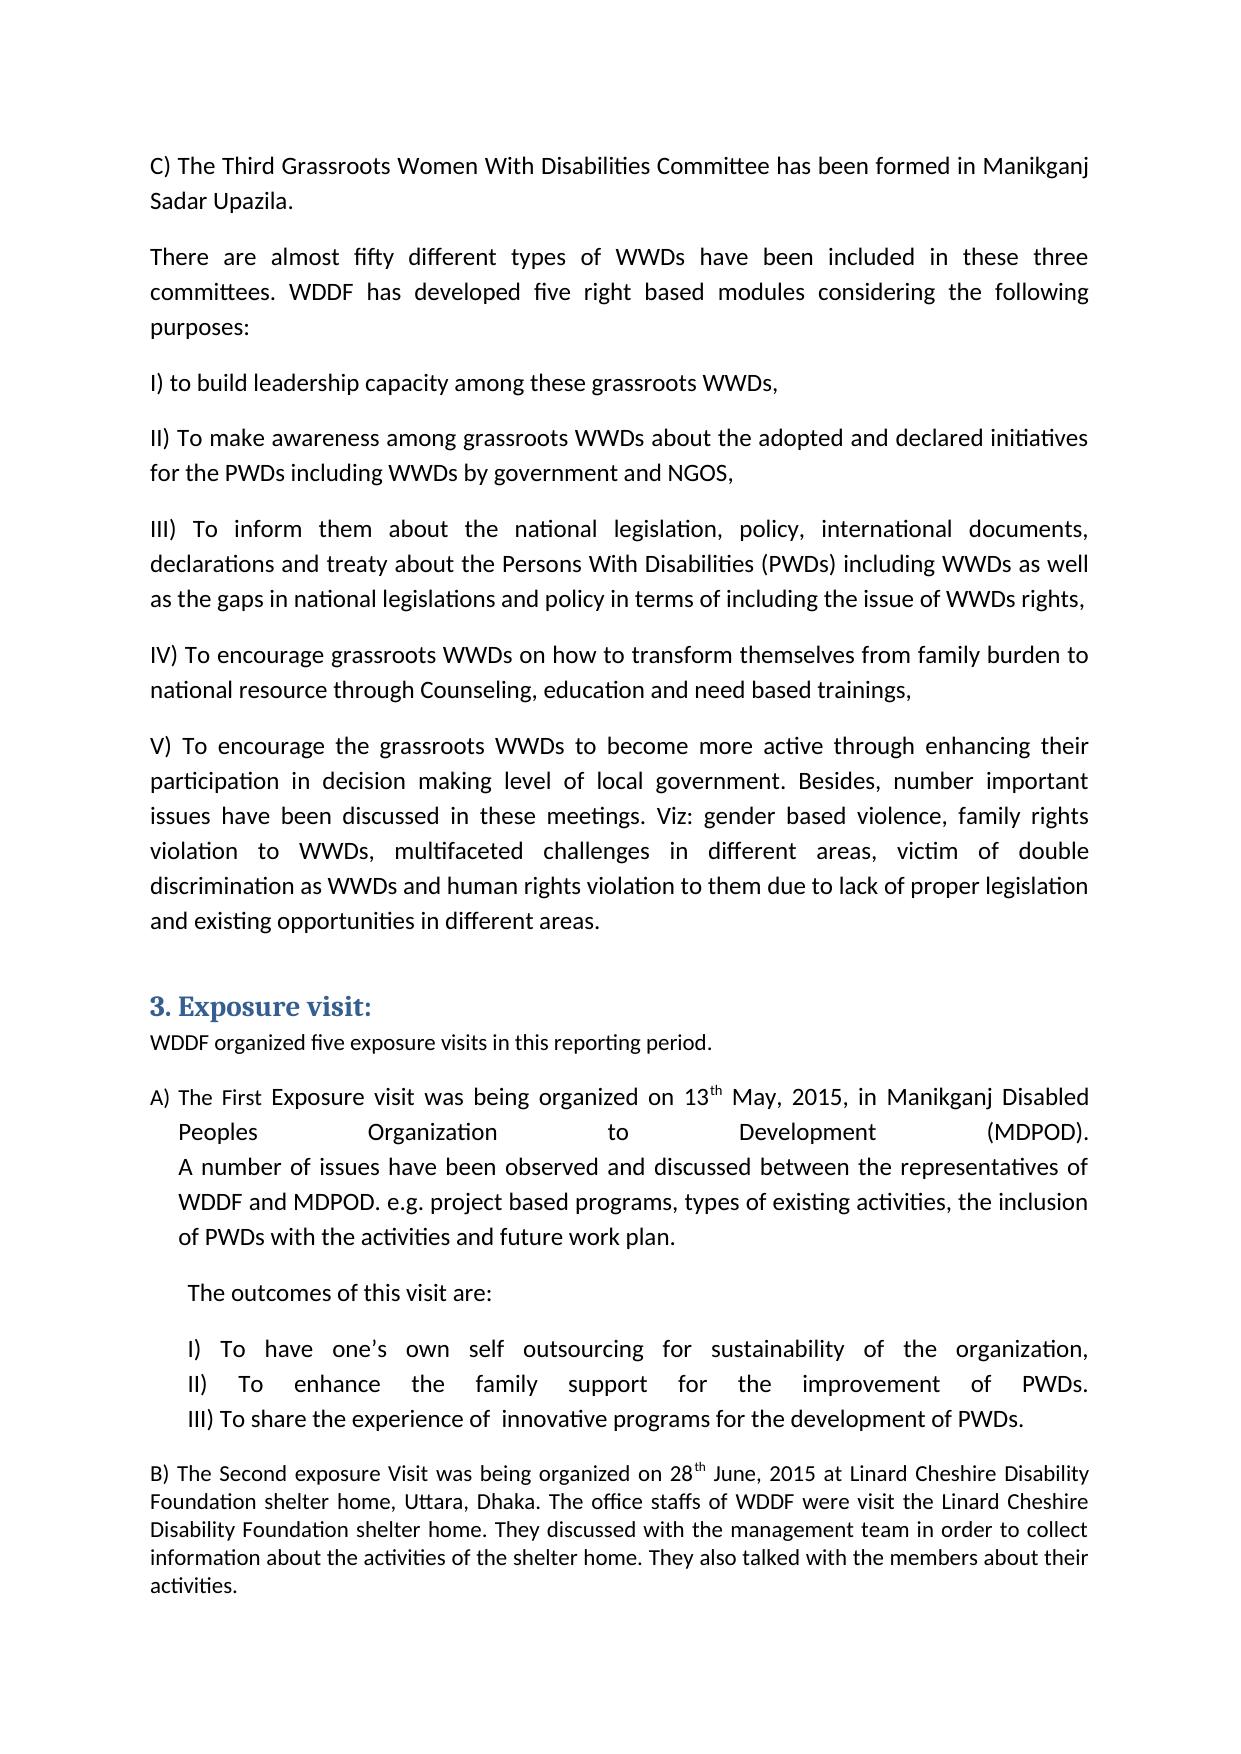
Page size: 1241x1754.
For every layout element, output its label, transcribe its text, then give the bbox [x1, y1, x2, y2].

text I) To have one’s own self outsourcing for sustainability of the organization, II) To enhance the family support for the improvement of PWDs. III) To share the experience of innovative programs for the development of PWDs. [187, 1333, 1090, 1434]
text C) The Third Grassroots Women With Disabilities Committee has been formed in Manikganj Sadar Upazila. [150, 150, 1090, 216]
text The outcomes of this visit are: [187, 1277, 1090, 1308]
text WDDF organized five exposure visits in this reporting period. [150, 1028, 1090, 1057]
text II) To make awareness among grassroots WWDs about the adopted and declared initiatives for the PWDs including WWDs by government and NGOS, [150, 422, 1090, 488]
text IV) To encourage grassroots WWDs on how to transform themselves from family burden to national resource through Counseling, education and need based trainings, [150, 639, 1090, 705]
text B) The Second exposure Visit was being organized on 28th June, 2015 at Linard Cheshire Disability Foundation shelter home, Uttara, Dhaka. The office staffs of WDDF were visit the Linard Cheshire Disability Foundation shelter home. They discussed with the management team in order to collect information about the activities of the shelter home. They also talked with the members about their activities. [150, 1459, 1090, 1599]
text III) To inform them about the national legislation, policy, international documents, declarations and treaty about the Persons With Disabilities (PWDs) including WWDs as well as the gaps in national legislations and policy in terms of including the issue of WWDs rights, [150, 513, 1090, 614]
text V) To encourage the grassroots WWDs to become more active through enhancing their participation in decision making level of local government. Besides, number important issues have been discussed in these meetings. Viz: gender based violence, family rights violation to WWDs, multifaceted challenges in different areas, victim of double discrimination as WWDs and human rights violation to them due to lack of proper legislation and existing opportunities in different areas. [150, 730, 1090, 936]
subtitle 3. Exposure visit: [150, 990, 1090, 1023]
text I) to build leadership capacity among these grassroots WWDs, [150, 367, 1090, 397]
list The First Exposure visit was being organized on 13th May, 2015, in Manikganj Disabled Peoples Organization to Development (MDPOD). A number of issues have been observed and discussed between the representatives of WDDF and MDPOD. e.g. project based programs, types of existing activities, the inclusion of PWDs with the activities and future work plan. [150, 1082, 1090, 1252]
text There are almost fifty different types of WWDs have been included in these three committees. WDDF has developed five right based modules considering the following purposes: [150, 241, 1090, 341]
